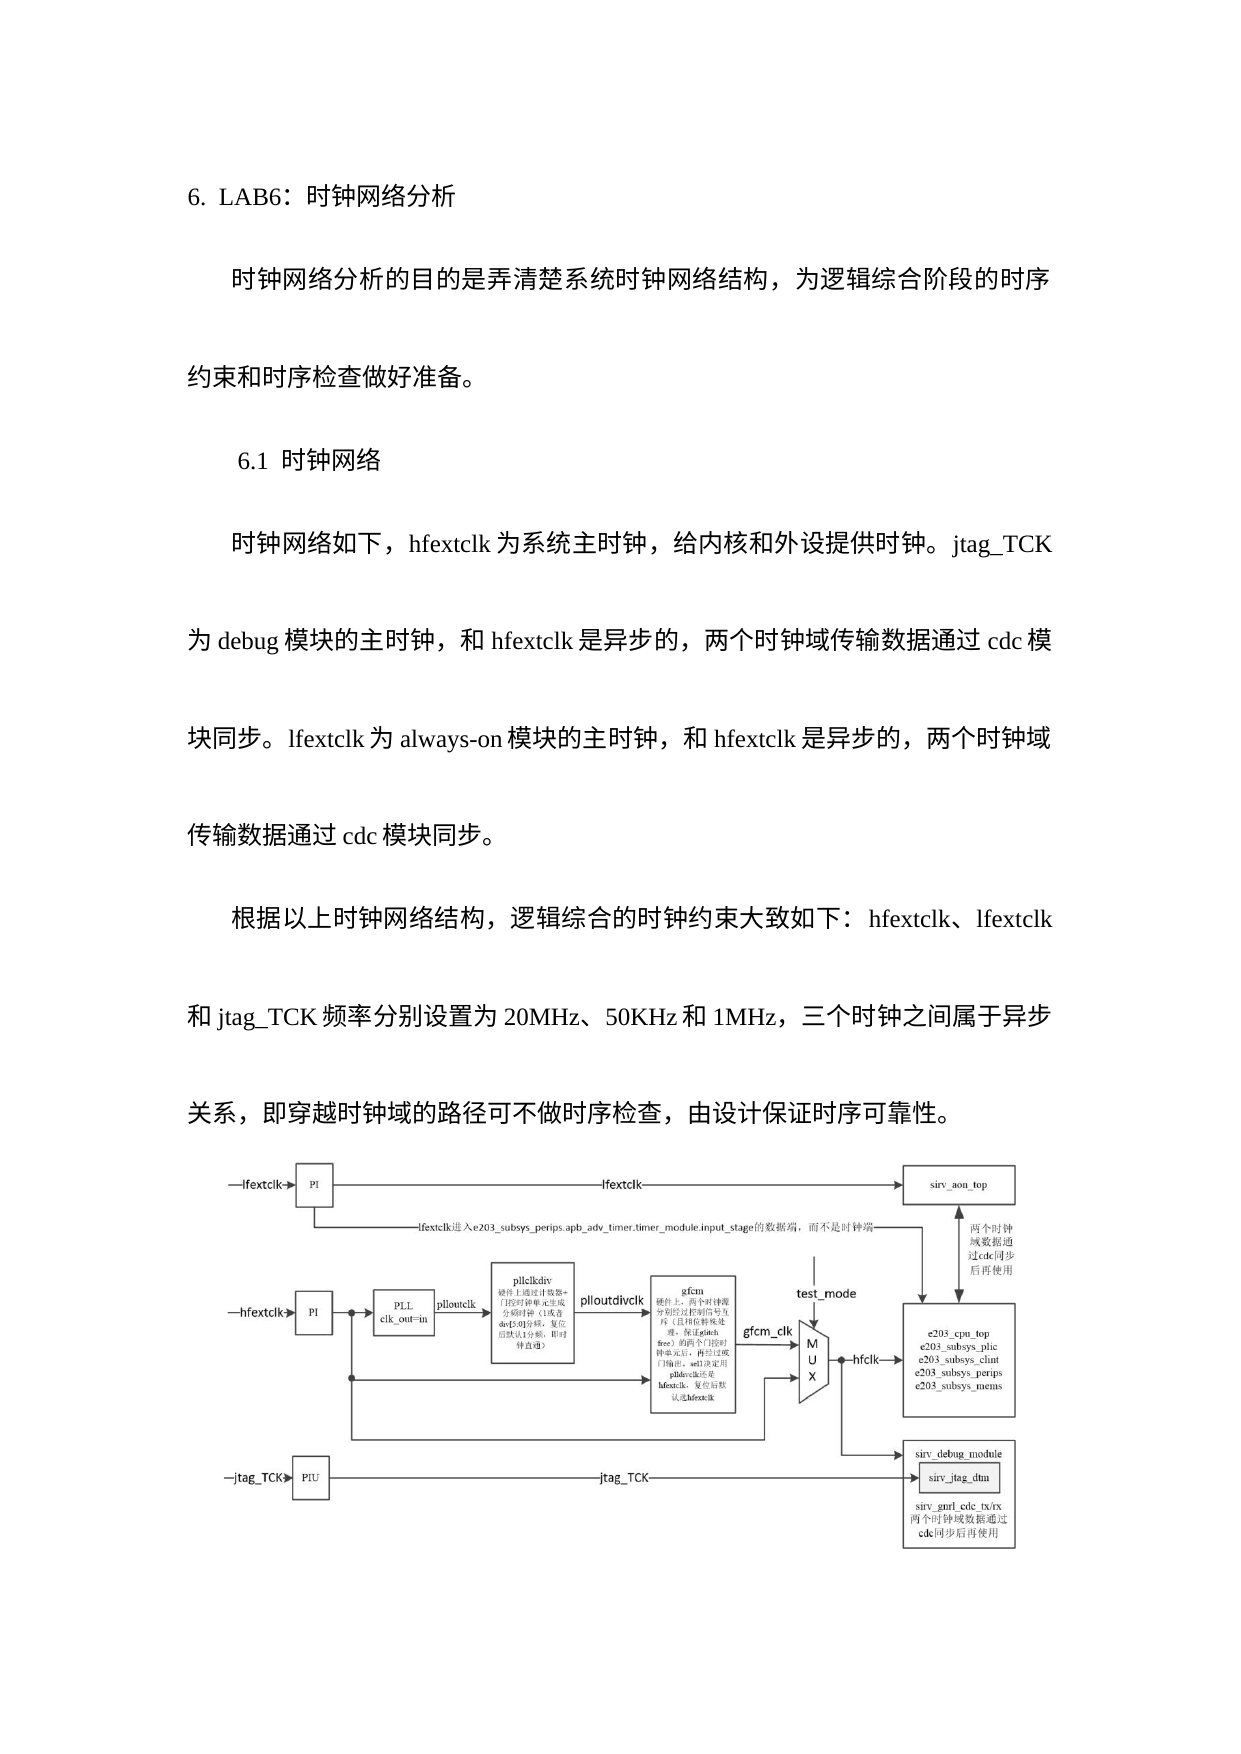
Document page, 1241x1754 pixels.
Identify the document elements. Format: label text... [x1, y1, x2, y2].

list LAB6：时钟网络分析 [187, 162, 1053, 227]
list 时钟网络分析的目的是弄清楚系统时钟网络结构，为逻辑综合阶段的时序约束和时序检查做好准备。 [187, 245, 1053, 408]
list 时钟网络如下，hfextclk为系统主时钟，给内核和外设提供时钟。jtag_TCK为debug模块的主时钟，和hfextclk是异步的，两个时钟域传输数据通过cdc模块同步。lfextclk为always-on模块的主时钟，和hfextclk是异步的，两个时钟域传输数据通过cdc模块同步。 [187, 509, 1053, 866]
picture [223, 1162, 1017, 1550]
list 时钟网络 [187, 426, 1053, 491]
list 根据以上时钟网络结构，逻辑综合的时钟约束大致如下：hfextclk、lfextclk和jtag_TCK频率分别设置为20MHz、50KHz和1MHz，三个时钟之间属于异步关系，即穿越时钟域的路径可不做时序检查，由设计保证时序可靠性。 [187, 884, 1053, 1144]
